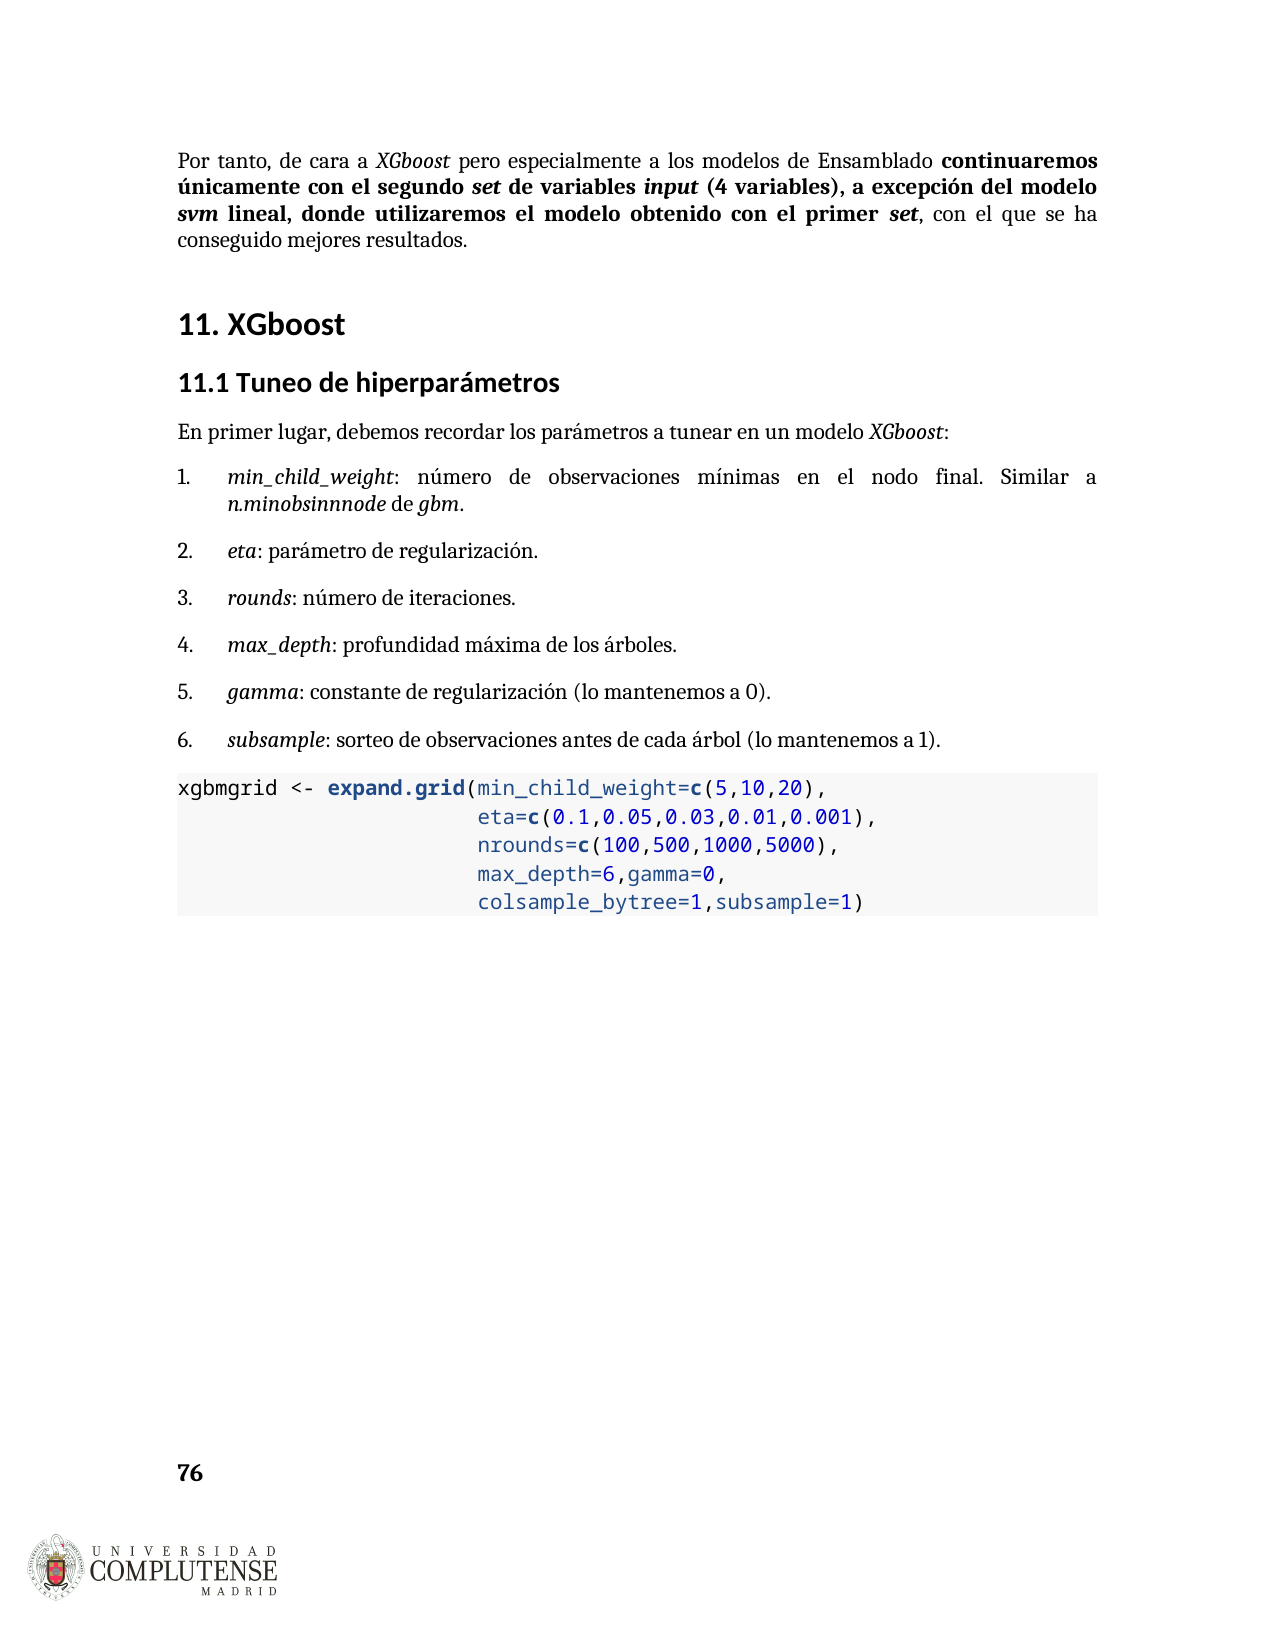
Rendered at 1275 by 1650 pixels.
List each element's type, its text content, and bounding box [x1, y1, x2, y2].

text En primer lugar, debemos recordar los parámetros a tunear en un modelo XGboost: [177, 419, 1098, 445]
text xgbmgrid <- expand.grid(min_child_weight=c(5,10,20), eta=c(0.1,0.05,0.03,0.01,0.001), nrounds=c(100,500,1000,5000), max_depth=6,gamma=0, colsample_bytree=1,subsample=1) [177, 773, 1098, 916]
text Por tanto, de cara a XGboost pero especialmente a los modelos de Ensamblado continuaremos únicamente con el segundo set de variables input (4 variables), a excepción del modelo svm lineal, donde utilizaremos el modelo obtenido con el primer set, con el que se ha conseguido mejores resultados. [177, 148, 1098, 253]
list max_depth: profundidad máxima de los árboles. [177, 632, 1098, 658]
list rounds: número de iteraciones. [177, 585, 1098, 611]
picture [24, 1496, 280, 1640]
subtitle 11. XGboost [177, 303, 1098, 344]
list subsample: sorteo de observaciones antes de cada árbol (lo mantenemos a 1). [177, 726, 1098, 753]
list gamma: constante de regularización (lo mantenemos a 0). [177, 679, 1098, 706]
list min_child_weight: número de observaciones mínimas en el nodo final. Similar a n.minobsinnnode de gbm. [177, 464, 1098, 517]
list eta: parámetro de regularización. [177, 538, 1098, 564]
subtitle 11.1 Tuneo de hiperparámetros [177, 364, 1098, 400]
